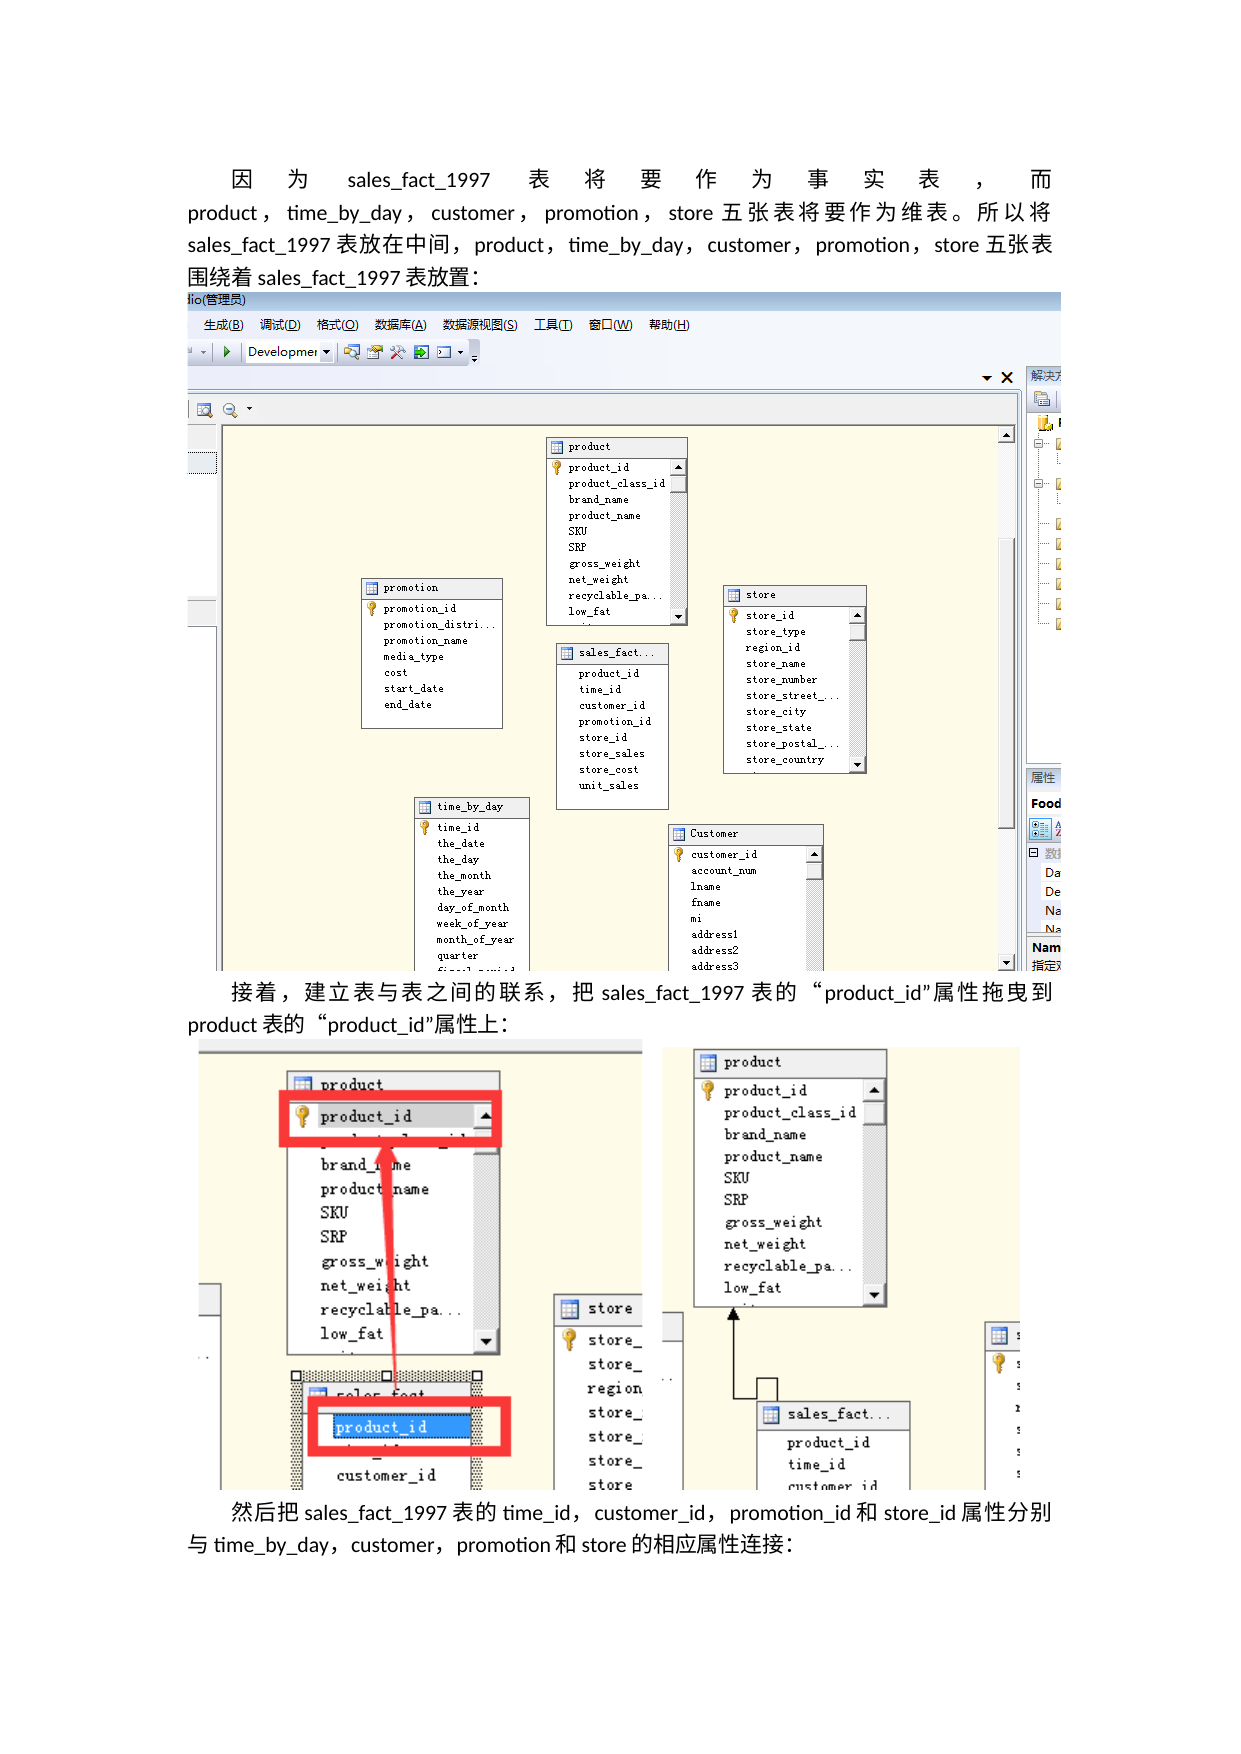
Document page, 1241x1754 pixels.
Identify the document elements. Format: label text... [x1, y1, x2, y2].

picture [198, 1039, 643, 1490]
picture [662, 1047, 1020, 1490]
text 因为sales_fact_1997表将要作为事实表，而product，time_by_day，customer，promotion，store五张表将要作为维表。所以将sales_fact_1997表放在中间，product，time_by_day，customer，promotion，store五张表围绕着sales_fact_1997表放置： [187, 162, 1053, 292]
picture [187, 292, 1061, 971]
text 然后把sales_fact_1997表的time_id，customer_id，promotion_id和store_id属性分别与time_by_day，customer，promotion和store的相应属性连接： [187, 1494, 1053, 1559]
text 接着，建立表与表之间的联系，把sales_fact_1997表的“product_id”属性拖曳到product表的“product_id”属性上： [187, 974, 1053, 1039]
